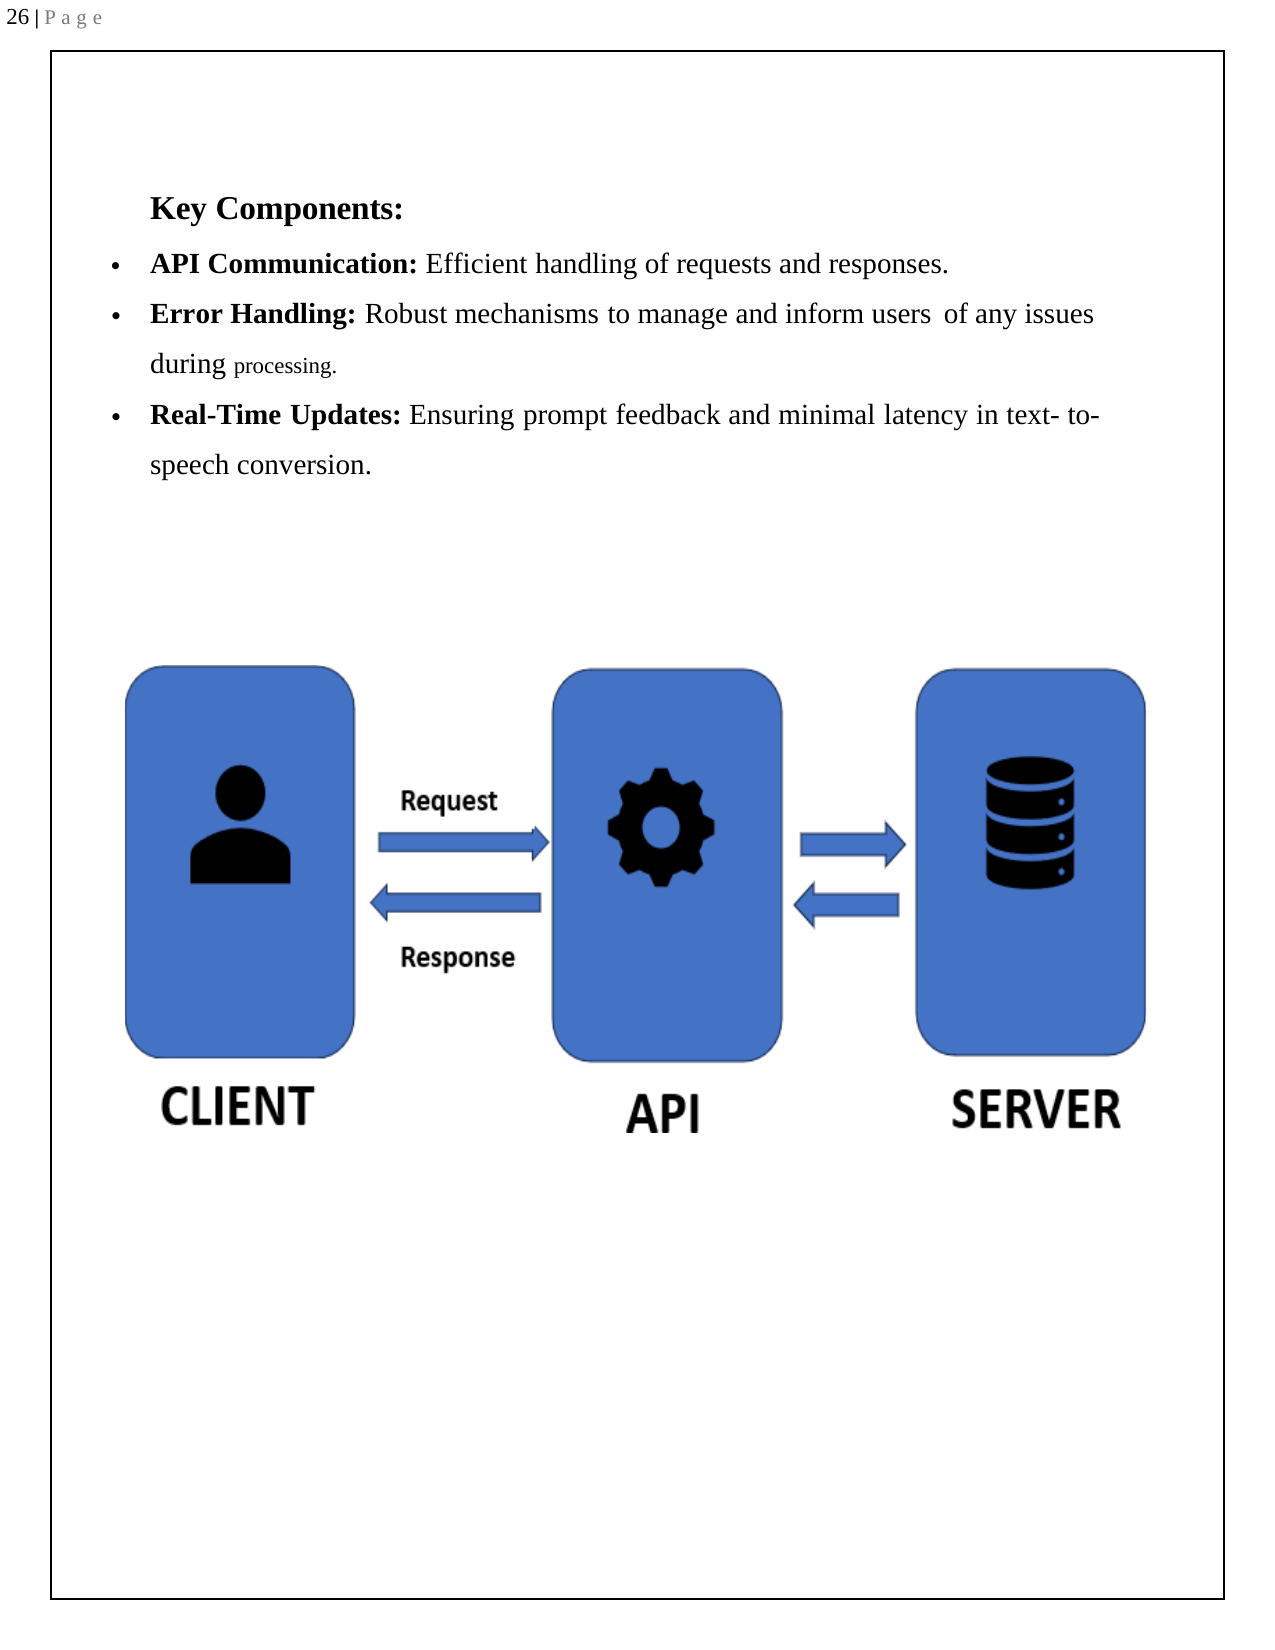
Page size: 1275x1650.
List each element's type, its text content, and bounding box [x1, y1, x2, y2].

list API Communication: Efficient handling of requests and responses. [112, 246, 1125, 279]
subtitle Key Components: [150, 188, 1125, 227]
list Error Handling: Robust mechanisms to manage and inform users of any issues during processing. [112, 296, 1125, 380]
picture [124, 665, 1147, 1133]
list Real-Time Updates: Ensuring prompt feedback and minimal latency in text- to-speech conversion. [112, 397, 1125, 481]
